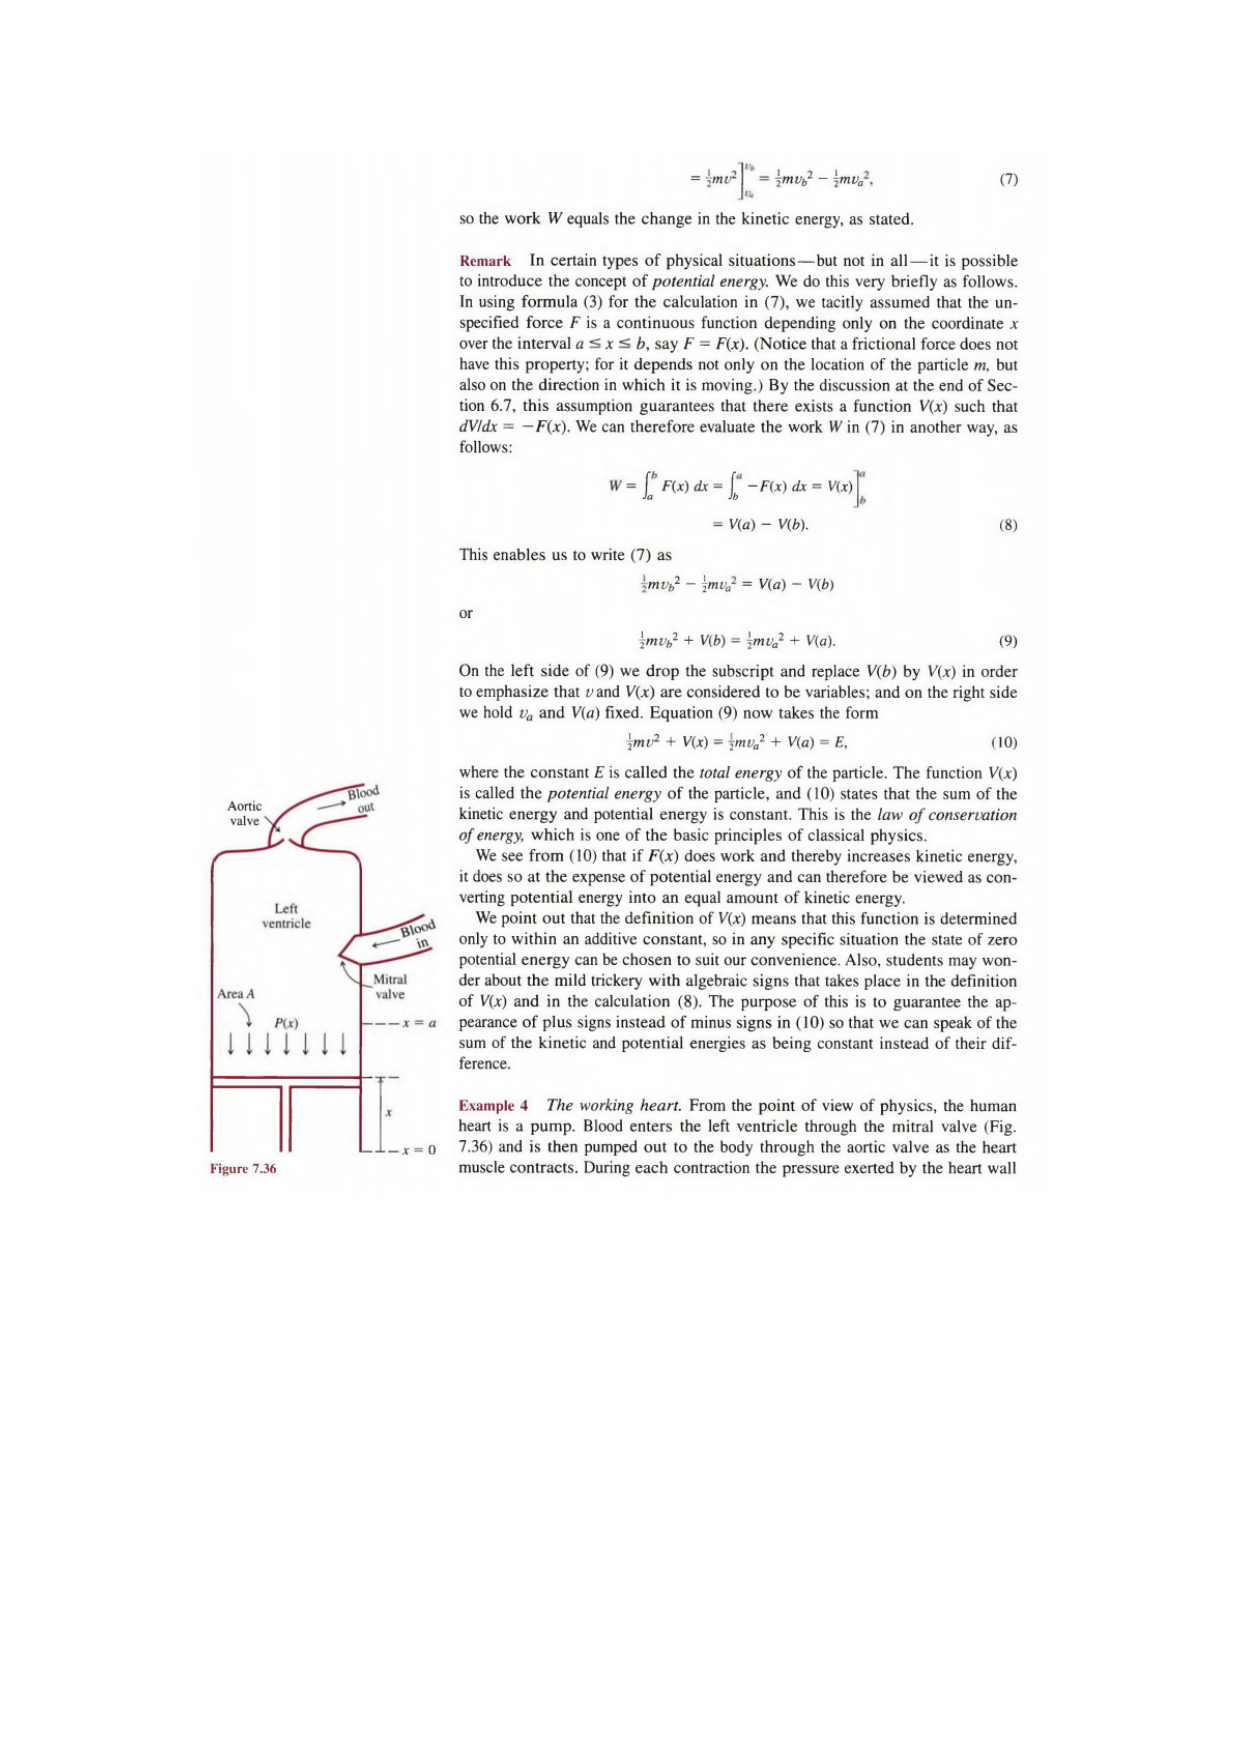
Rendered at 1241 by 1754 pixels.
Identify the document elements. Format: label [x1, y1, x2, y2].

picture [187, 152, 1053, 1196]
